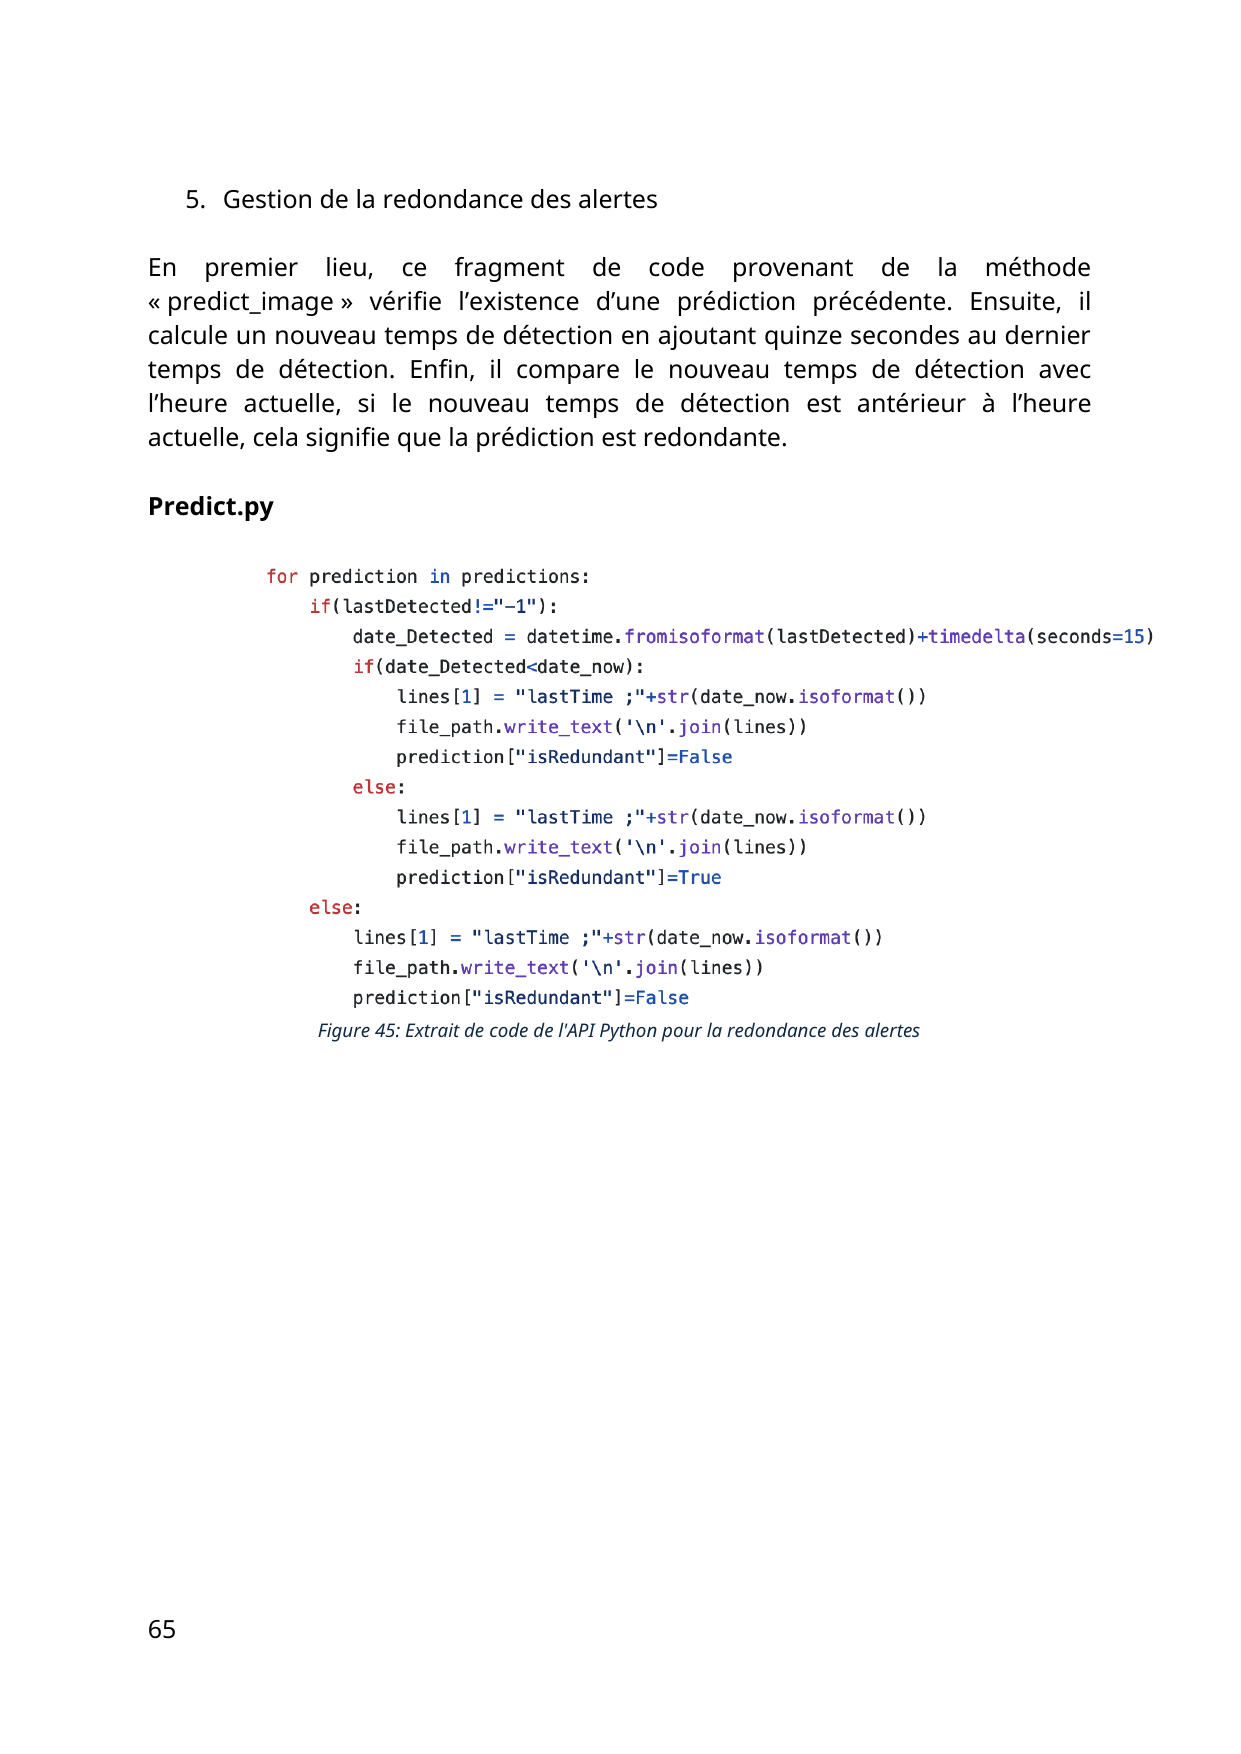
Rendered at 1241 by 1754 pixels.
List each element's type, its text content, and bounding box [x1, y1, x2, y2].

text En premier lieu, ce fragment de code provenant de la méthode « predict_image » vérifie l’existence d’une prédiction précédente. Ensuite, il calcule un nouveau temps de détection en ajoutant quinze secondes au dernier temps de détection. Enfin, il compare le nouveau temps de détection avec l’heure actuelle, si le nouveau temps de détection est antérieur à l’heure actuelle, cela signifie que la prédiction est redondante. [148, 250, 1093, 454]
list Gestion de la redondance des alertes [185, 182, 1093, 216]
text Figure 45: Extrait de code de l'API Python pour la redondance des alertes [148, 1018, 1093, 1043]
picture [222, 556, 1168, 1018]
text Predict.py [148, 488, 1093, 522]
